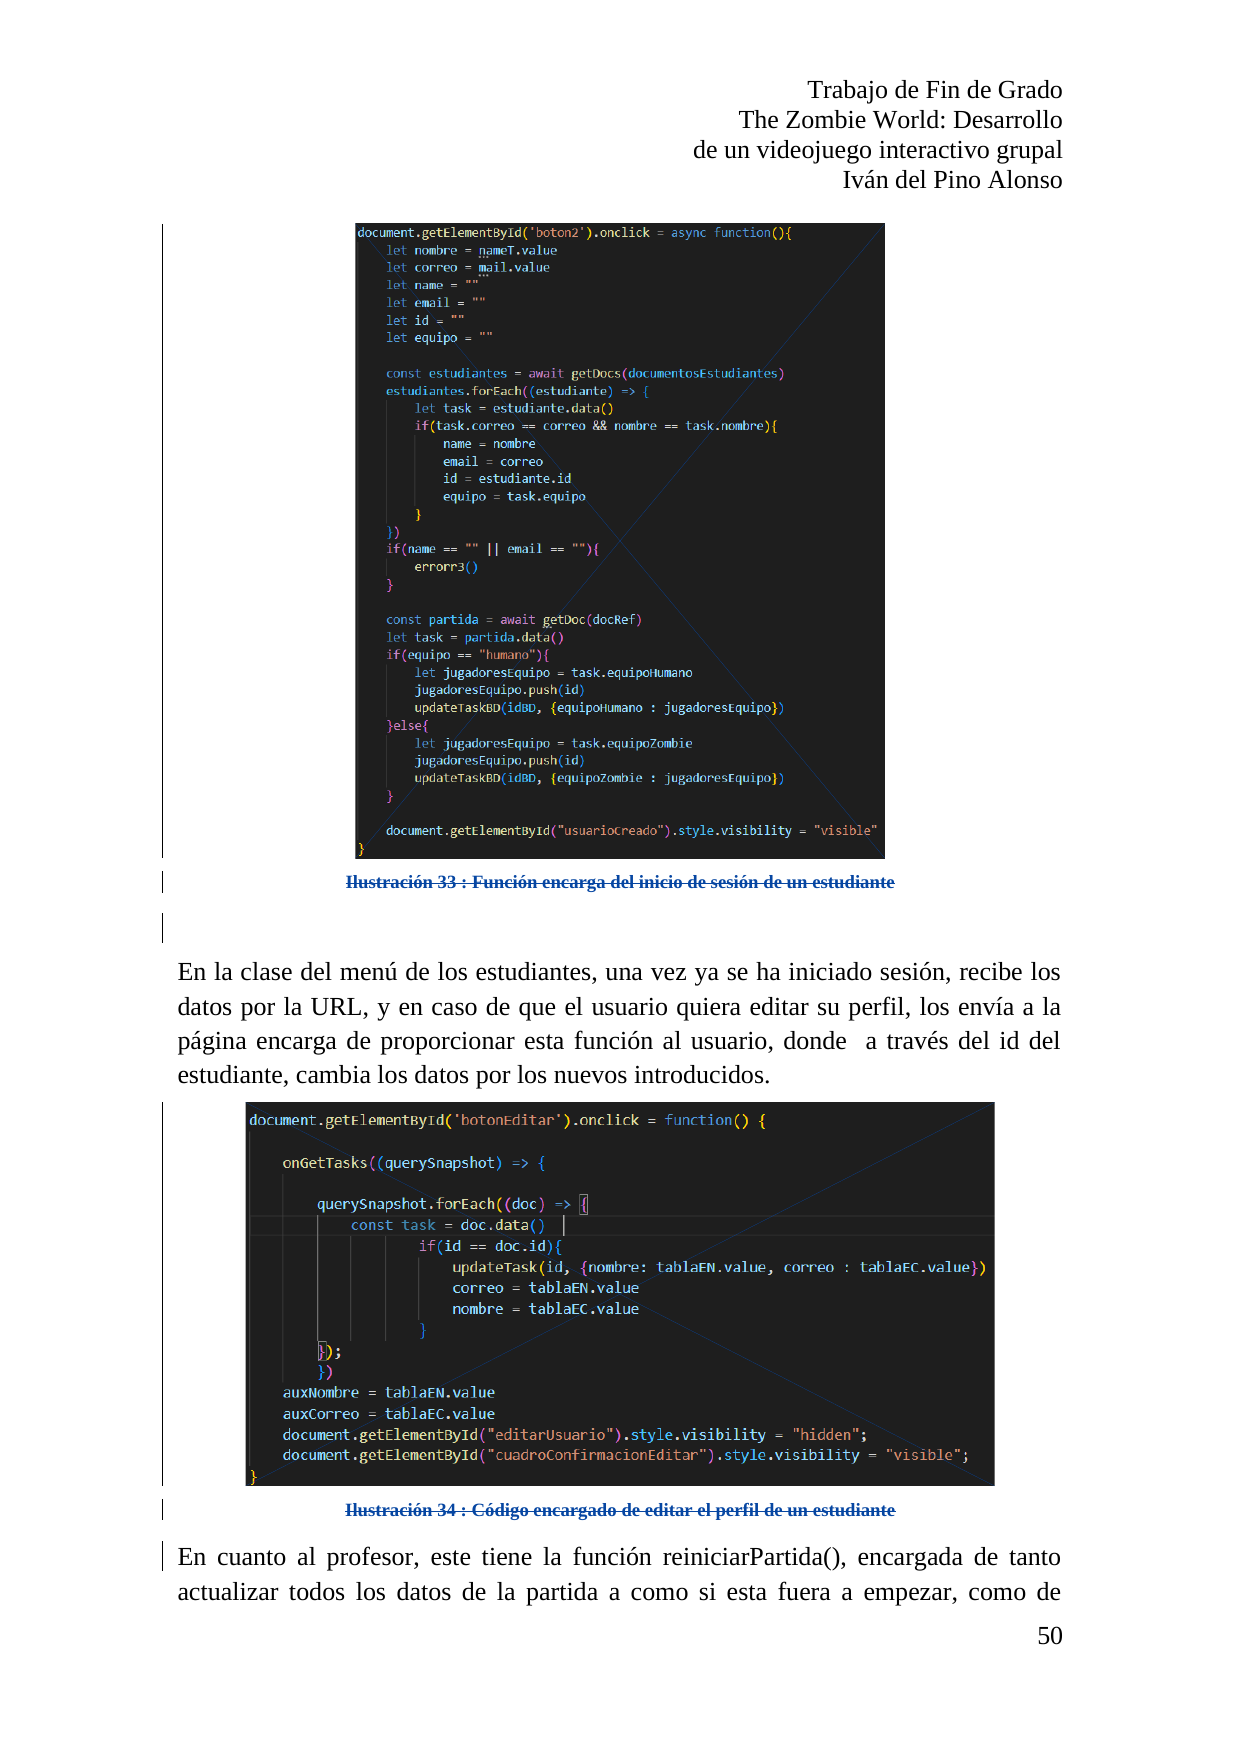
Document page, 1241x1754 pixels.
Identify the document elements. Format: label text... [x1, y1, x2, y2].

picture [248, 1102, 993, 1293]
picture [356, 223, 884, 539]
picture [355, 225, 619, 857]
picture [621, 225, 885, 857]
text En la clase del menú de los estudiantes, una vez ya se ha iniciado sesión, recibe los datos por la URL, y en caso de que el usuario quiera editar su perfil, los envía a la página encarga de proporcionar esta función al usuario, donde a través del id del estudiante, cambia los datos por los nuevos introducidos. [177, 956, 1063, 1089]
picture [622, 1103, 995, 1485]
picture [248, 1295, 992, 1486]
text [177, 1541, 1063, 1606]
picture [245, 1103, 618, 1485]
picture [356, 543, 884, 859]
